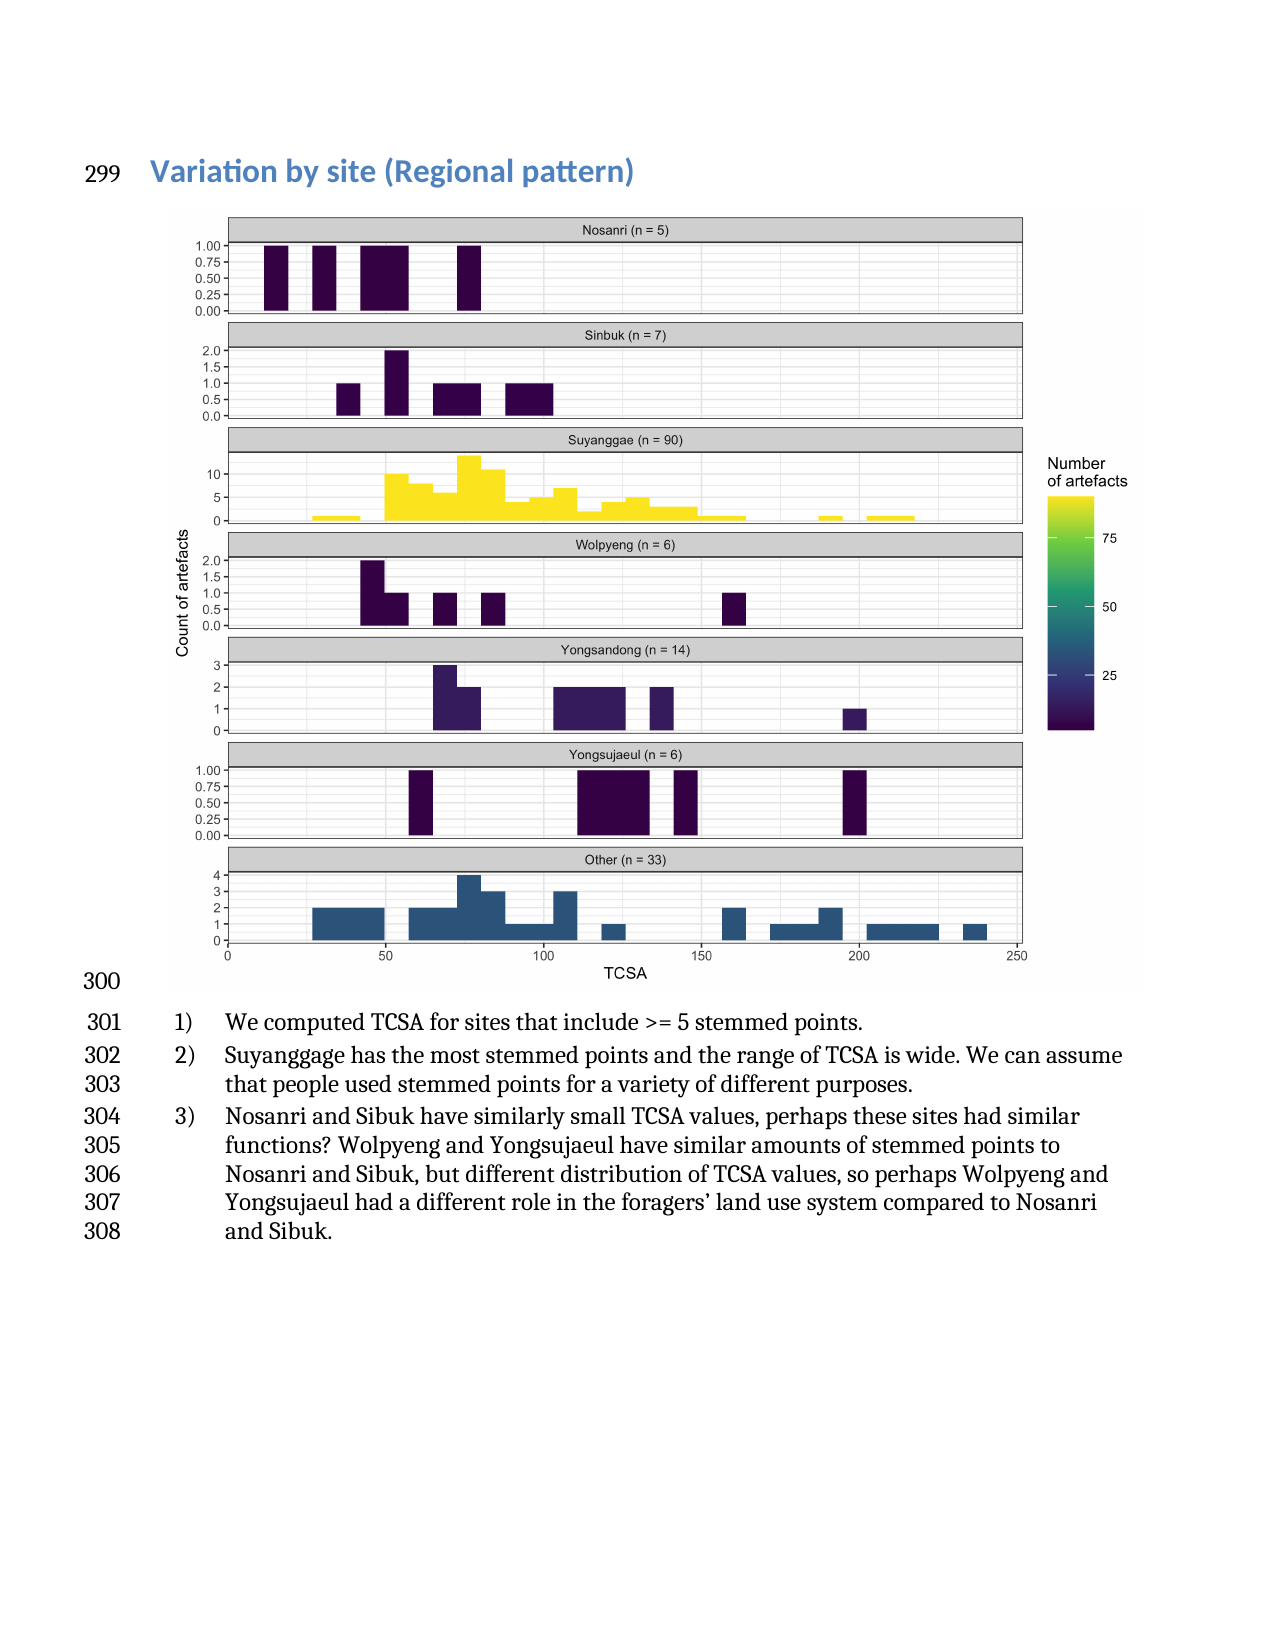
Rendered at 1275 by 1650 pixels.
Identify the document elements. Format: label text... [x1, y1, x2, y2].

list Nosanri and Sibuk have similarly small TCSA values, perhaps these sites had similar functions? Wolpyeng and Yongsujaeul have similar amounts of stemmed points to Nosanri and Sibuk, but different distribution of TCSA values, so perhaps Wolpyeng and Yongsujaeul had a different role in the foragers’ land use system compared to Nosanri and Sibuk. [175, 1102, 1125, 1246]
list Suyanggage has the most stemmed points and the range of TCSA is wide. We can assume that people used stemmed points for a variety of different purposes. [175, 1041, 1125, 1098]
subtitle Variation by site (Regional pattern) [150, 150, 1125, 191]
picture [168, 209, 1144, 990]
list We computed TCSA for sites that include >= 5 stemmed points. [175, 1008, 1125, 1037]
